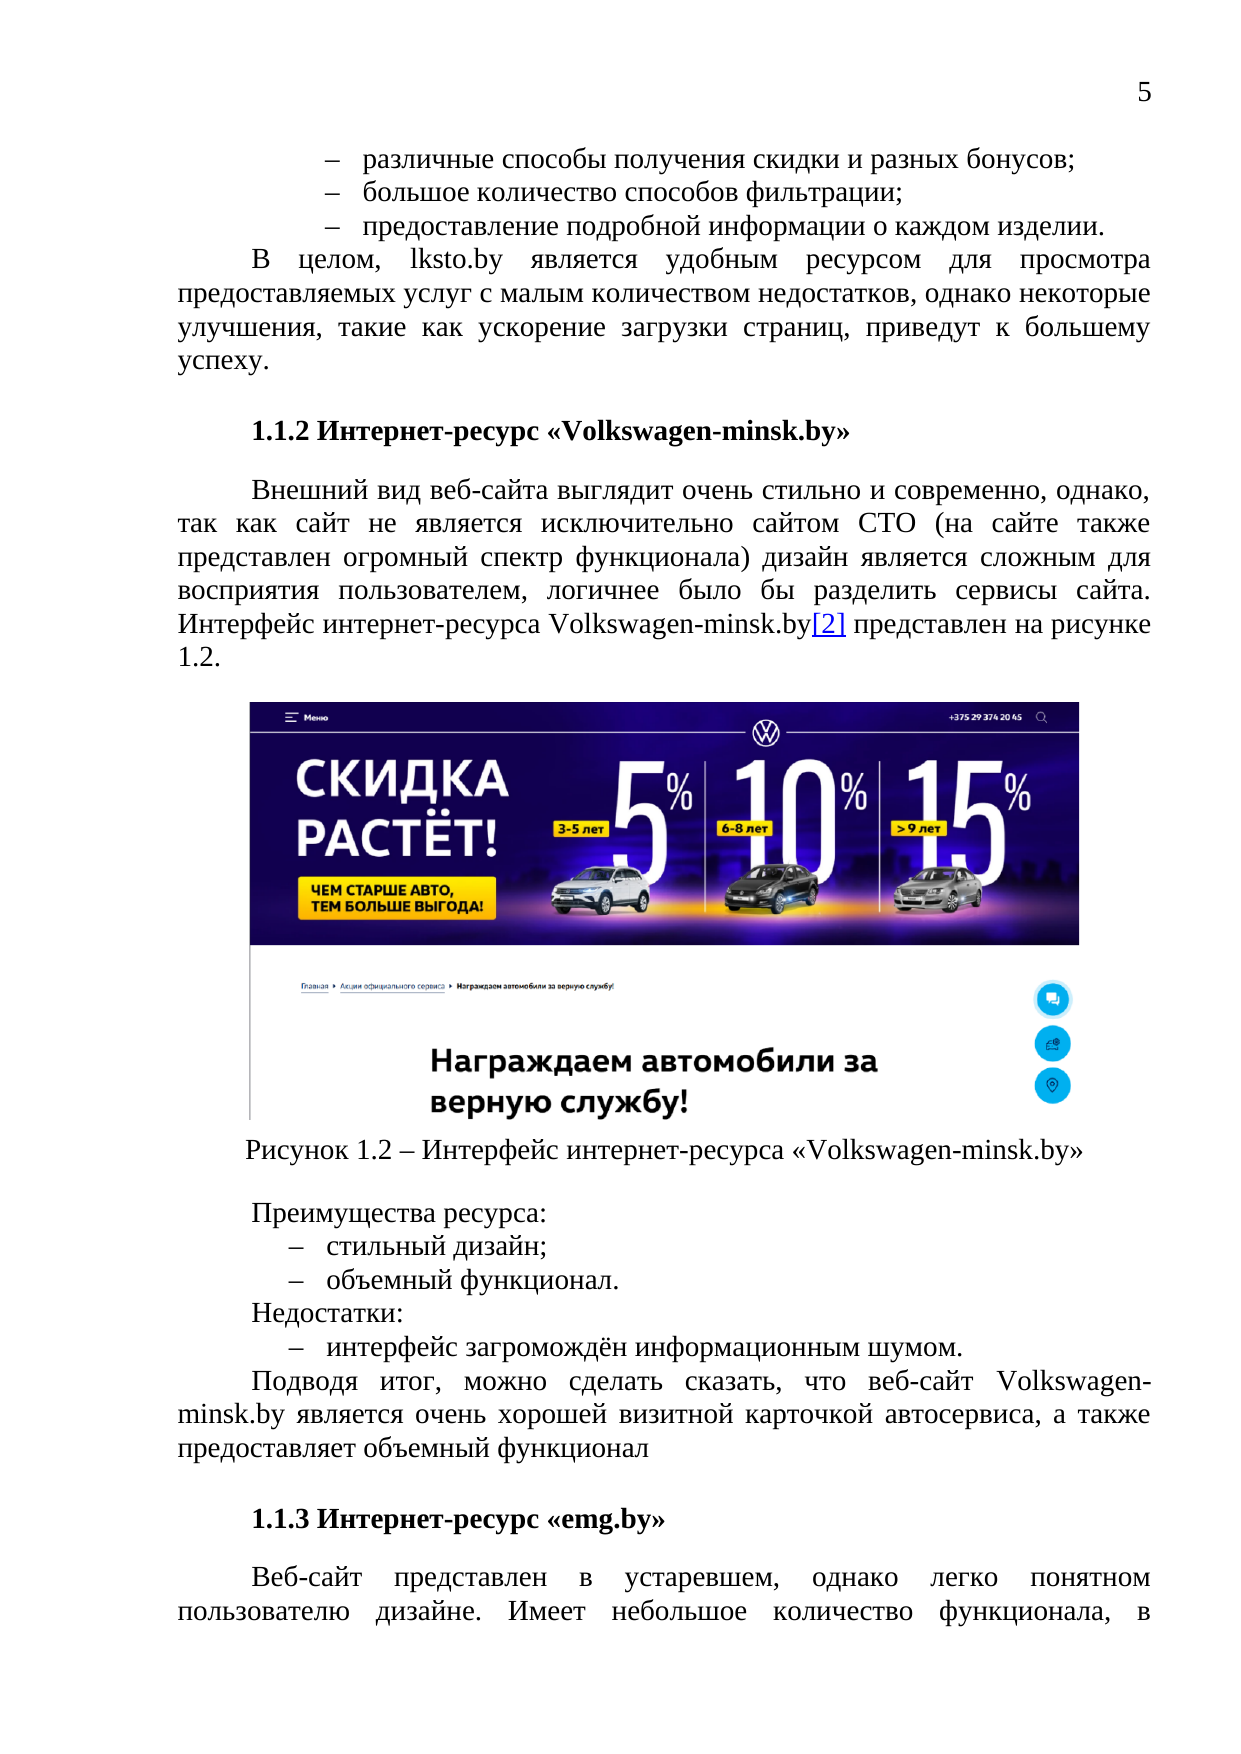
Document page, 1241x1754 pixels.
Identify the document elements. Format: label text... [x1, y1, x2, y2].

list интерфейс загромождён информационным шумом. [288, 1329, 1152, 1363]
text Внешний вид веб-сайта выглядит очень стильно и современно, однако, так как сайт не является исключительно сайтом СТО (на сайте также представлен огромный спектр функционала) дизайн является сложным для восприятия пользователем, логичнее было бы разделить сервисы сайта. Интерфейс интернет-ресурса Volkswagen-minsk.by[2] представлен на рисунке 1.2. [177, 472, 1152, 673]
list большое количество способов фильтрации; [325, 174, 1152, 208]
list предоставление подробной информации о каждом изделии. [325, 208, 1152, 242]
subtitle 1.1.2 Интернет-ресурс «Volkswagen-minsk.by» [177, 413, 1152, 447]
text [177, 1559, 1152, 1626]
list различные способы получения скидки и разных бонусов; [325, 141, 1152, 174]
subtitle 1.1.3 Интернет-ресурс «emg.by» [177, 1501, 1152, 1534]
text Подводя итог, можно сделать сказать, что веб-сайт Volkswagen-minsk.by является очень хорошей визитной карточкой автосервиса, а также предоставляет объемный функционал [177, 1363, 1152, 1463]
picture [249, 702, 1080, 1120]
text Преимущества ресурса: [177, 1195, 1152, 1228]
text Недостатки: [177, 1296, 1152, 1329]
list объемный функционал. [288, 1262, 1152, 1296]
text В целом, lksto.by является удобным ресурсом для просмотра предоставляемых услуг с малым количеством недостатков, однако некоторые улучшения, такие как ускорение загрузки страниц, приведут к большему успеху. [177, 242, 1152, 376]
list стильный дизайн; [288, 1228, 1152, 1262]
text Рисунок 1.2 – Интерфейс интернет-ресурса «Volkswagen-minsk.by» [177, 1132, 1152, 1166]
